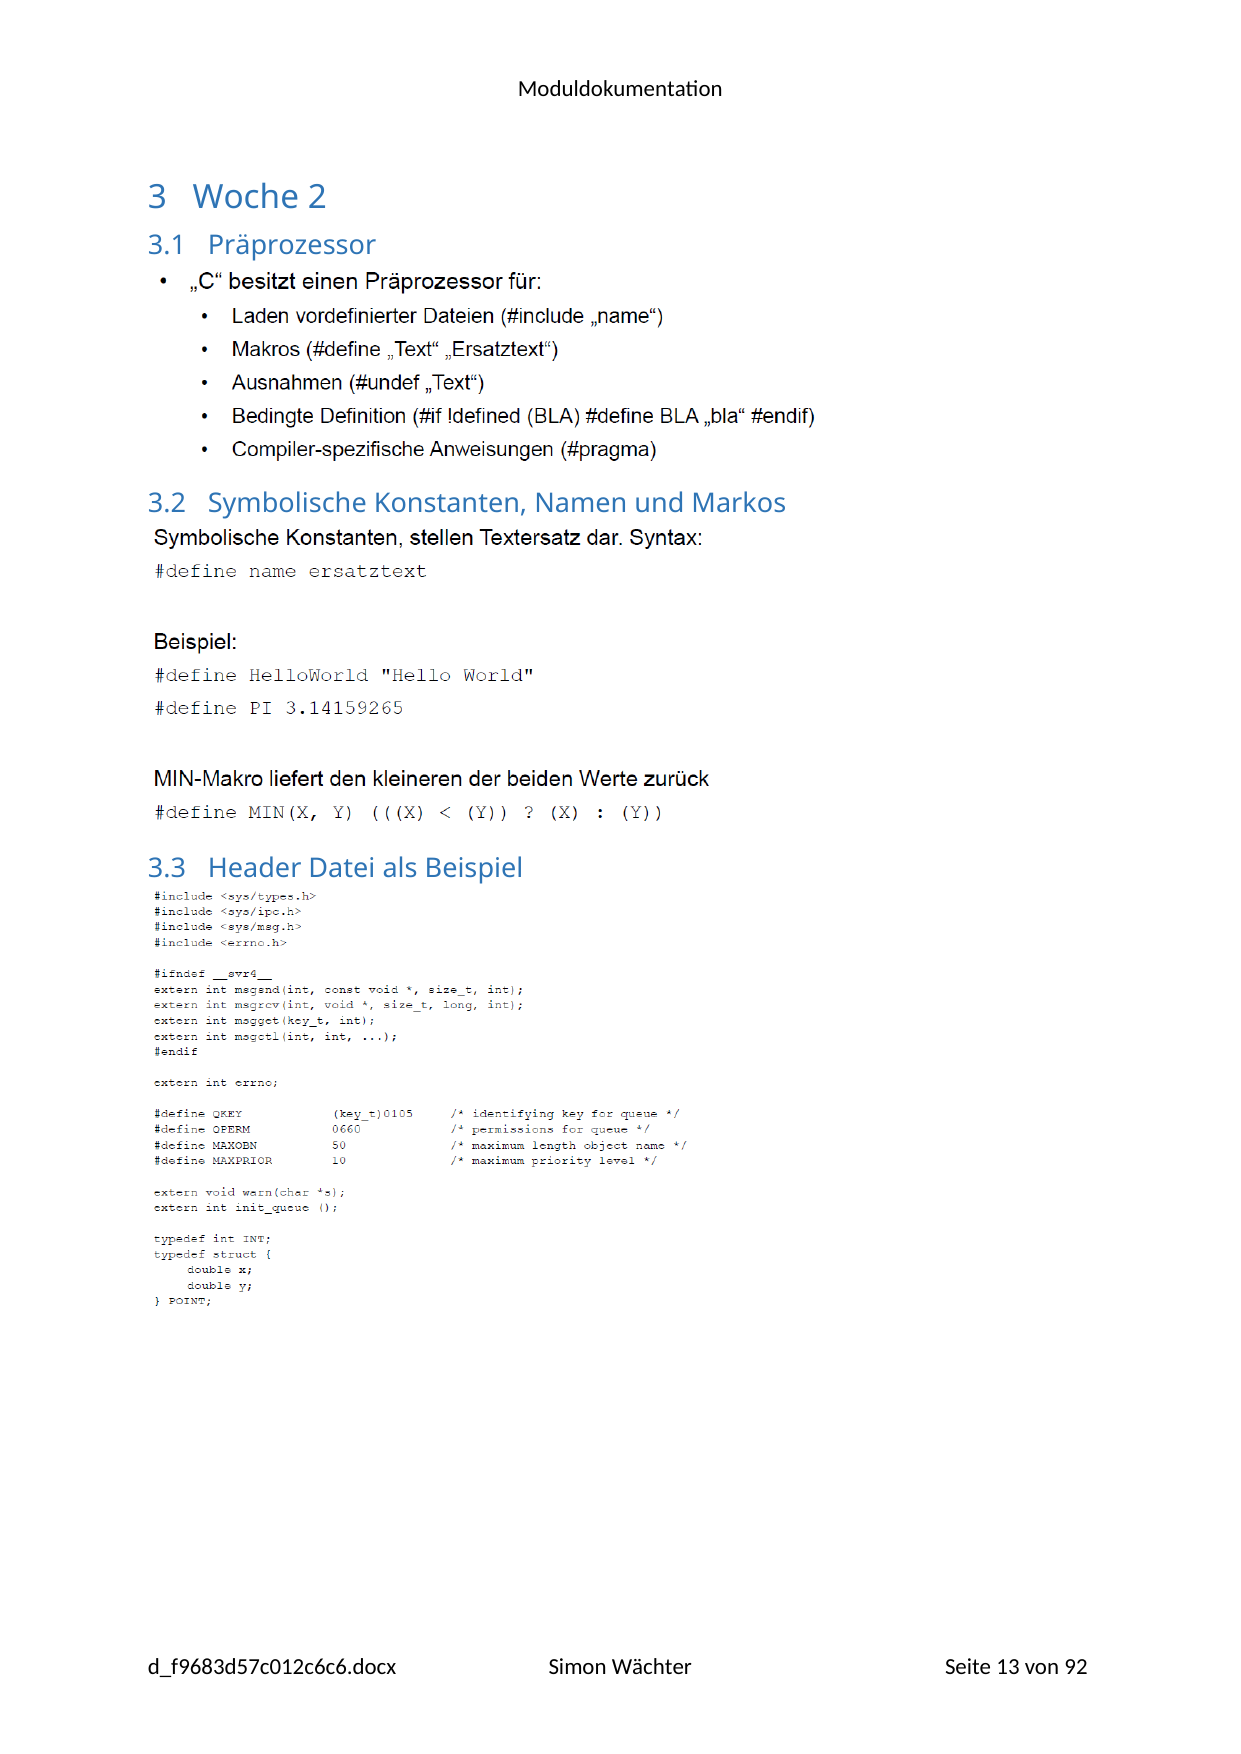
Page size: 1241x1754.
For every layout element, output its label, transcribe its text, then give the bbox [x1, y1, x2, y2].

subtitle Symbolische Konstanten, Namen und Markos [148, 483, 1093, 520]
picture [147, 522, 727, 830]
picture [147, 265, 824, 465]
picture [147, 888, 699, 1316]
subtitle Header Datei als Beispiel [148, 848, 1093, 885]
subtitle Präprozessor [148, 226, 1093, 263]
subtitle Woche 2 [148, 173, 1093, 218]
